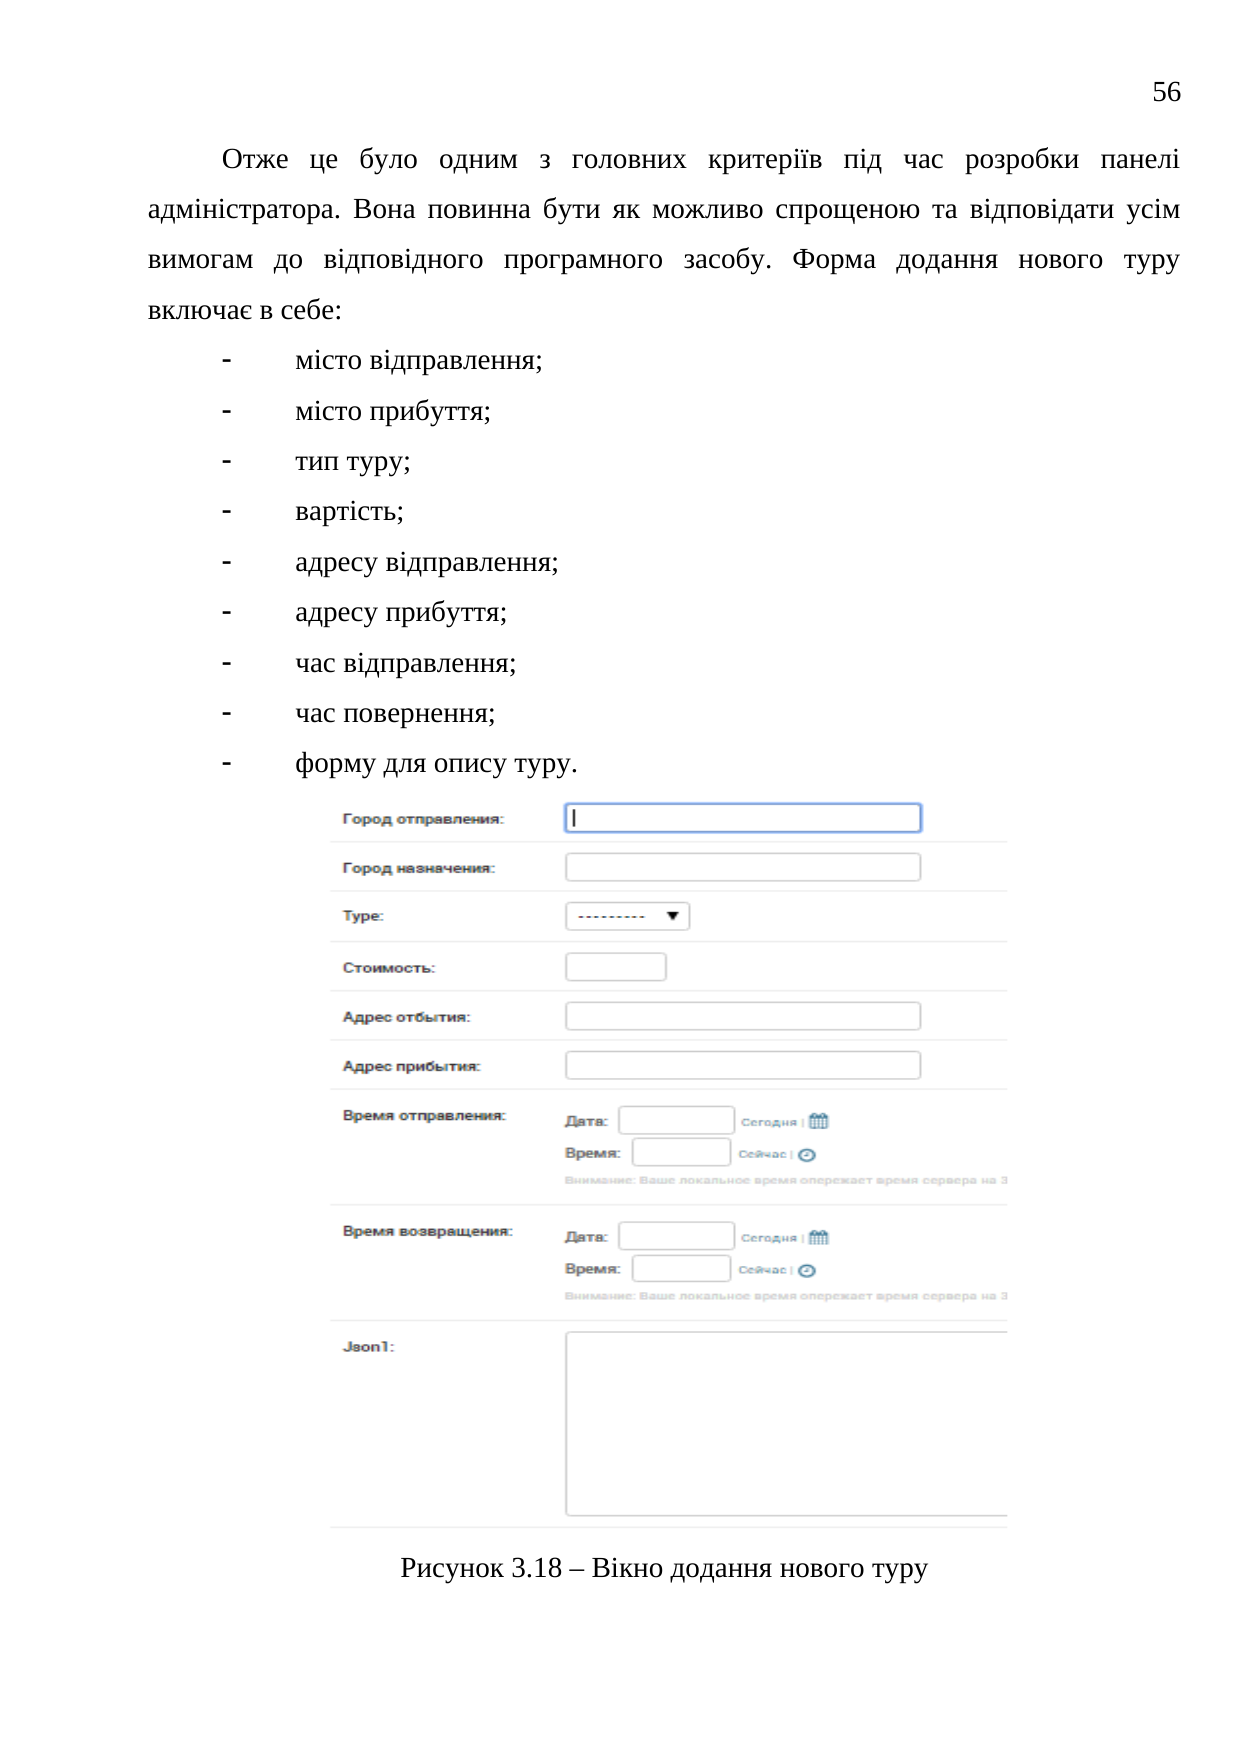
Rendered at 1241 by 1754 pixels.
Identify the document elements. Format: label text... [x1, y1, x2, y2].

picture [321, 796, 1008, 1534]
text Отже це було одним з головних критеріїв під час розробки панелі адміністратора. Вона повинна бути як можливо спрощеною та відповідати усім вимогам до відповідного програмного засобу. Форма додання нового туру включає в себе: [148, 141, 1181, 325]
list місто відправлення; [148, 342, 1181, 376]
list адресу відправлення; [148, 544, 1181, 577]
list час відправлення; [148, 645, 1181, 678]
list час повернення; [148, 695, 1181, 729]
list тип туру; [148, 443, 1181, 477]
list форму для опису туру. [148, 746, 1181, 779]
text Рисунок 3.18 – Вікно додання нового туру [148, 1550, 1181, 1584]
list вартість; [148, 493, 1181, 527]
list місто прибуття; [148, 393, 1181, 426]
list адресу прибуття; [148, 594, 1181, 628]
